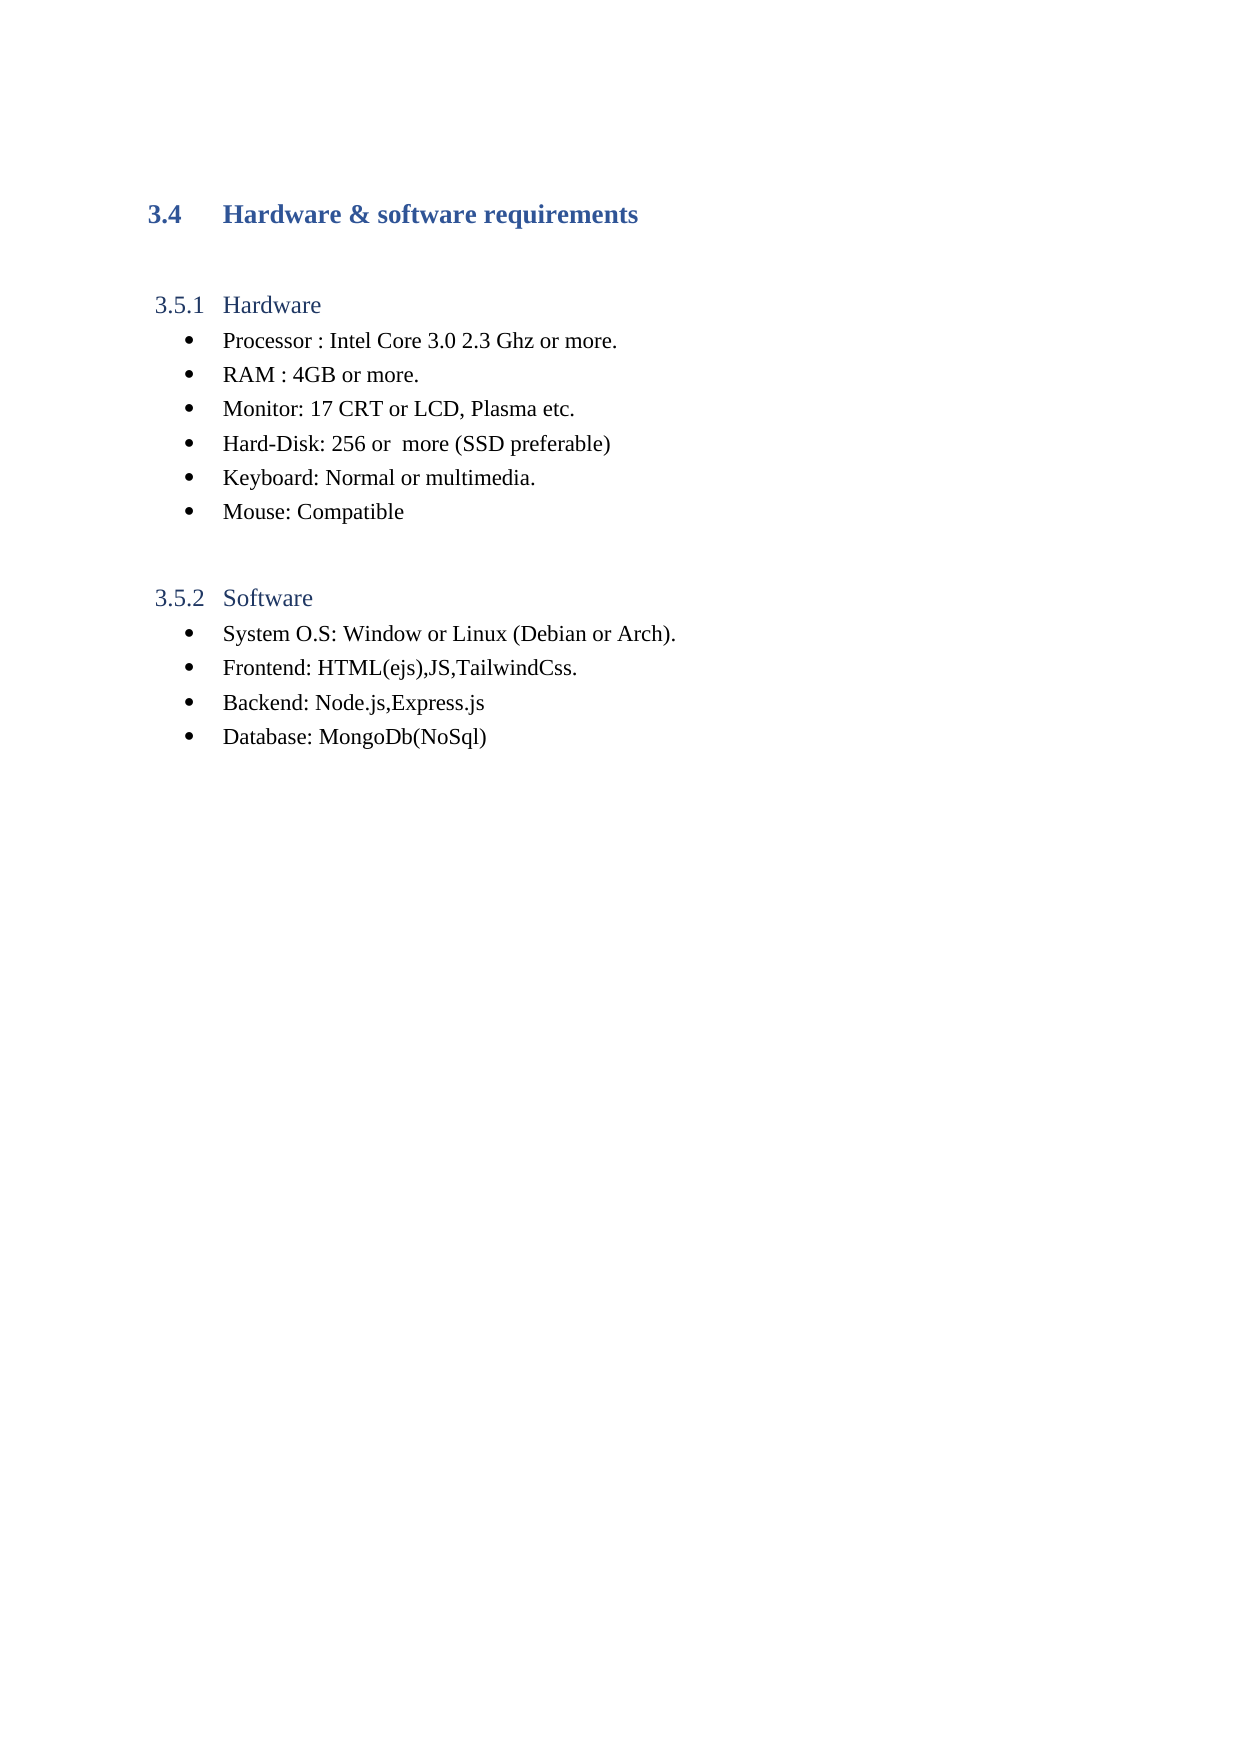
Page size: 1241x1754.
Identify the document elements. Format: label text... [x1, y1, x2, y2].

list Frontend: HTML(ejs),JS,TailwindCss. [185, 654, 1033, 681]
list Keyboard: Normal or multimedia. [185, 464, 1033, 490]
list RAM : 4GB or more. [185, 361, 1033, 388]
list Database: MongoDb(NoSql) [185, 723, 1033, 749]
list Backend: Node.js,Express.js [185, 688, 1033, 715]
list System O.S: Window or Linux (Debian or Arch). [185, 620, 1033, 647]
subtitle Hardware & software requirements [148, 198, 1033, 230]
list Mouse: Compatible [185, 498, 1033, 524]
subtitle Software [154, 583, 1033, 612]
list Processor : Intel Core 3.0 2.3 Ghz or more. [185, 327, 1033, 353]
list Monitor: 17 CRT or LCD, Plasma etc. [185, 395, 1033, 422]
list Hard-Disk: 256 or more (SSD preferable) [185, 429, 1033, 456]
subtitle Hardware [154, 290, 1033, 318]
